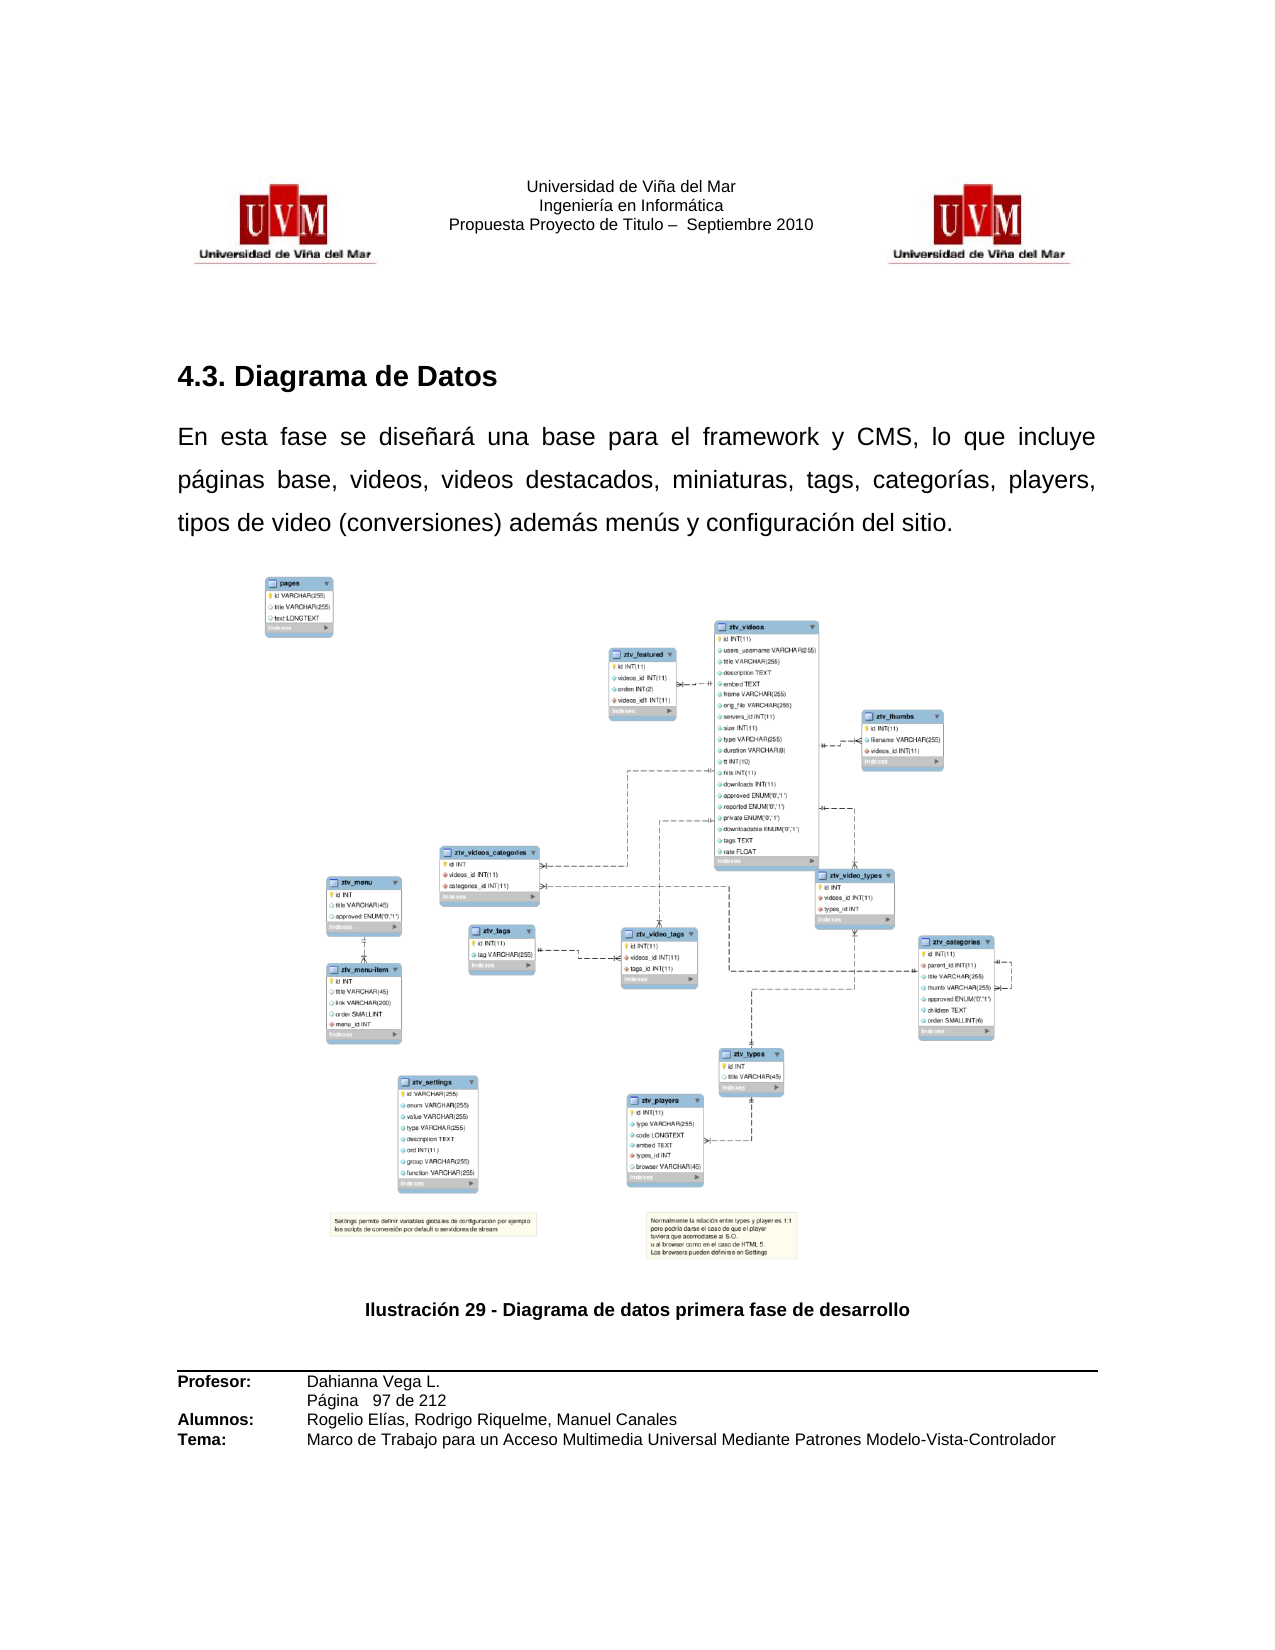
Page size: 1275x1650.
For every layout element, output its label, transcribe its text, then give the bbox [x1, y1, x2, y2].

picture [871, 176, 1084, 267]
subtitle 4.3. Diagrama de Datos [177, 359, 1098, 392]
picture [177, 176, 390, 267]
text En esta fase se diseñará una base para el framework y CMS, lo que incluye páginas base, videos, videos destacados, miniaturas, tags, categorías, players, tipos de video (conversiones) además menús y configuración del sitio. [177, 422, 1098, 537]
picture [259, 571, 1016, 1264]
text Ilustración 29 - Diagrama de datos primera fase de desarrollo [177, 1299, 1098, 1321]
